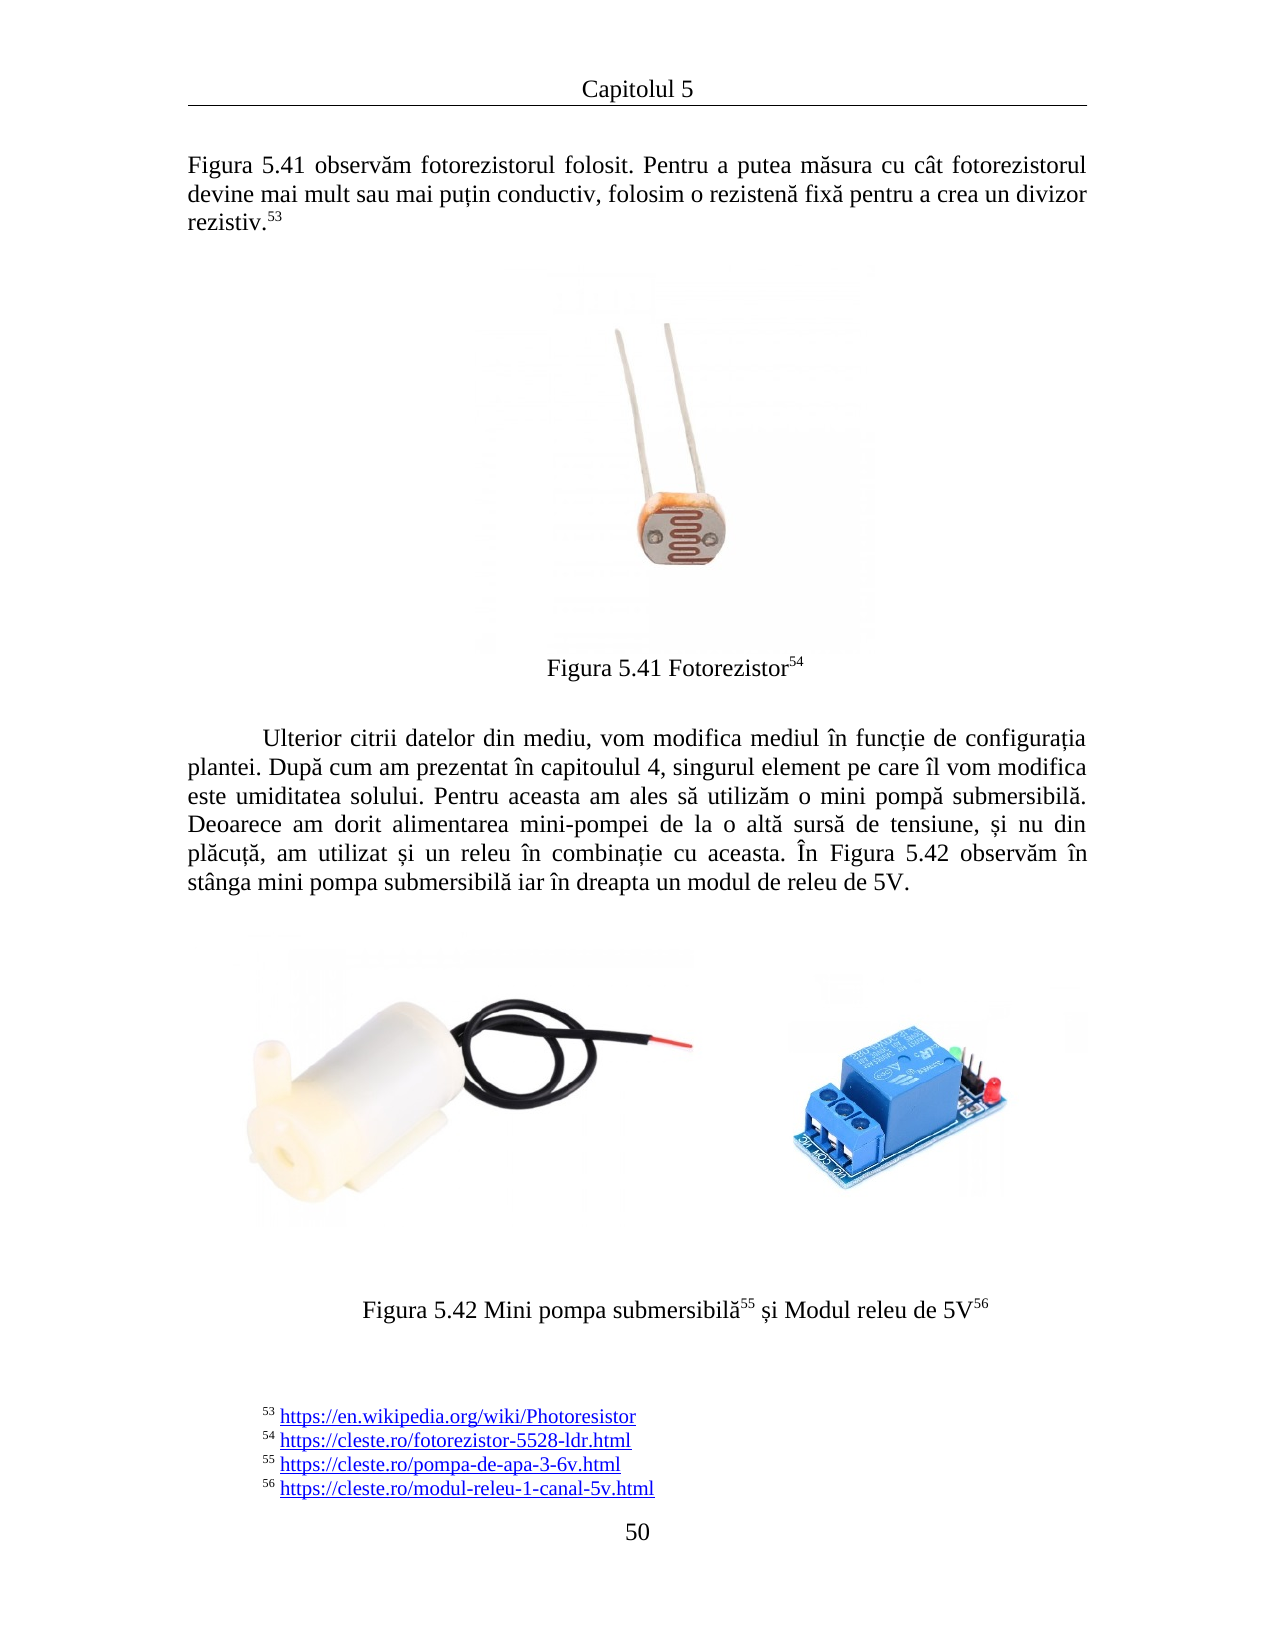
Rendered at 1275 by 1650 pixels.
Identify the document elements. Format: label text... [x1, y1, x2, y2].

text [187, 150, 1087, 236]
picture [187, 924, 1088, 1295]
picture [475, 265, 876, 654]
